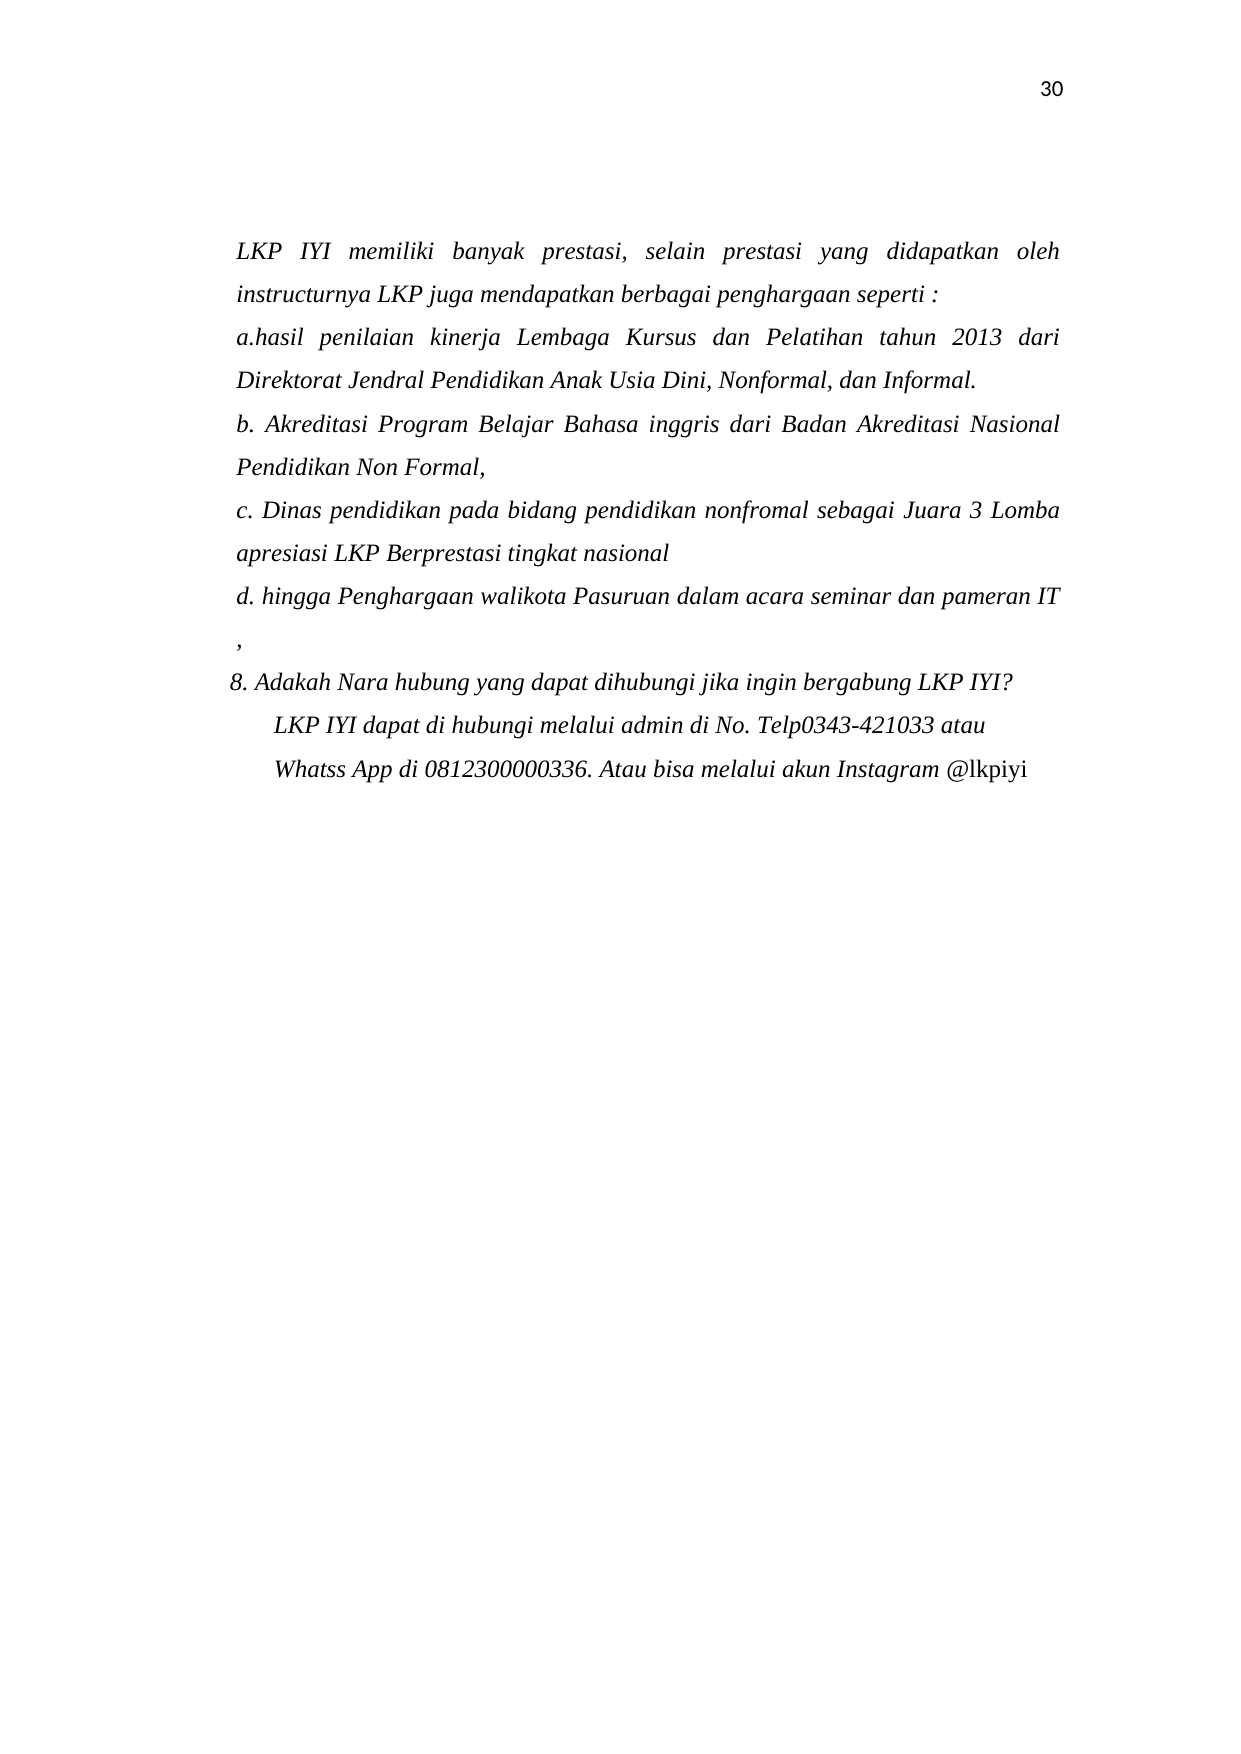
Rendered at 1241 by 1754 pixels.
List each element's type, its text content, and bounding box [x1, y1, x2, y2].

text a.hasil penilaian kinerja Lembaga Kursus dan Pelatihan tahun 2013 dari Direktorat Jendral Pendidikan Anak Usia Dini, Nonformal, dan Informal. [236, 322, 1063, 394]
text 8. Adakah Nara hubung yang dapat dihubungi jika ingin bergabung LKP IYI? LKP IYI dapat di hubungi melalui admin di No. Telp0343-421033 atau Whatss App di 0812300000336. Atau bisa melalui akun Instagram @lkpiyi [229, 667, 1063, 782]
text b. Akreditasi Program Belajar Bahasa inggris dari Badan Akreditasi Nasional Pendidikan Non Formal, [236, 409, 1063, 481]
text LKP IYI memiliki banyak prestasi, selain prestasi yang didapatkan oleh instructurnya LKP juga mendapatkan berbagai penghargaan seperti : [236, 236, 1063, 308]
text c. Dinas pendidikan pada bidang pendidikan nonfromal sebagai Juara 3 Lomba apresiasi LKP Berprestasi tingkat nasional [236, 495, 1063, 567]
text d. hingga Penghargaan walikota Pasuruan dalam acara seminar dan pameran IT , [236, 581, 1063, 653]
